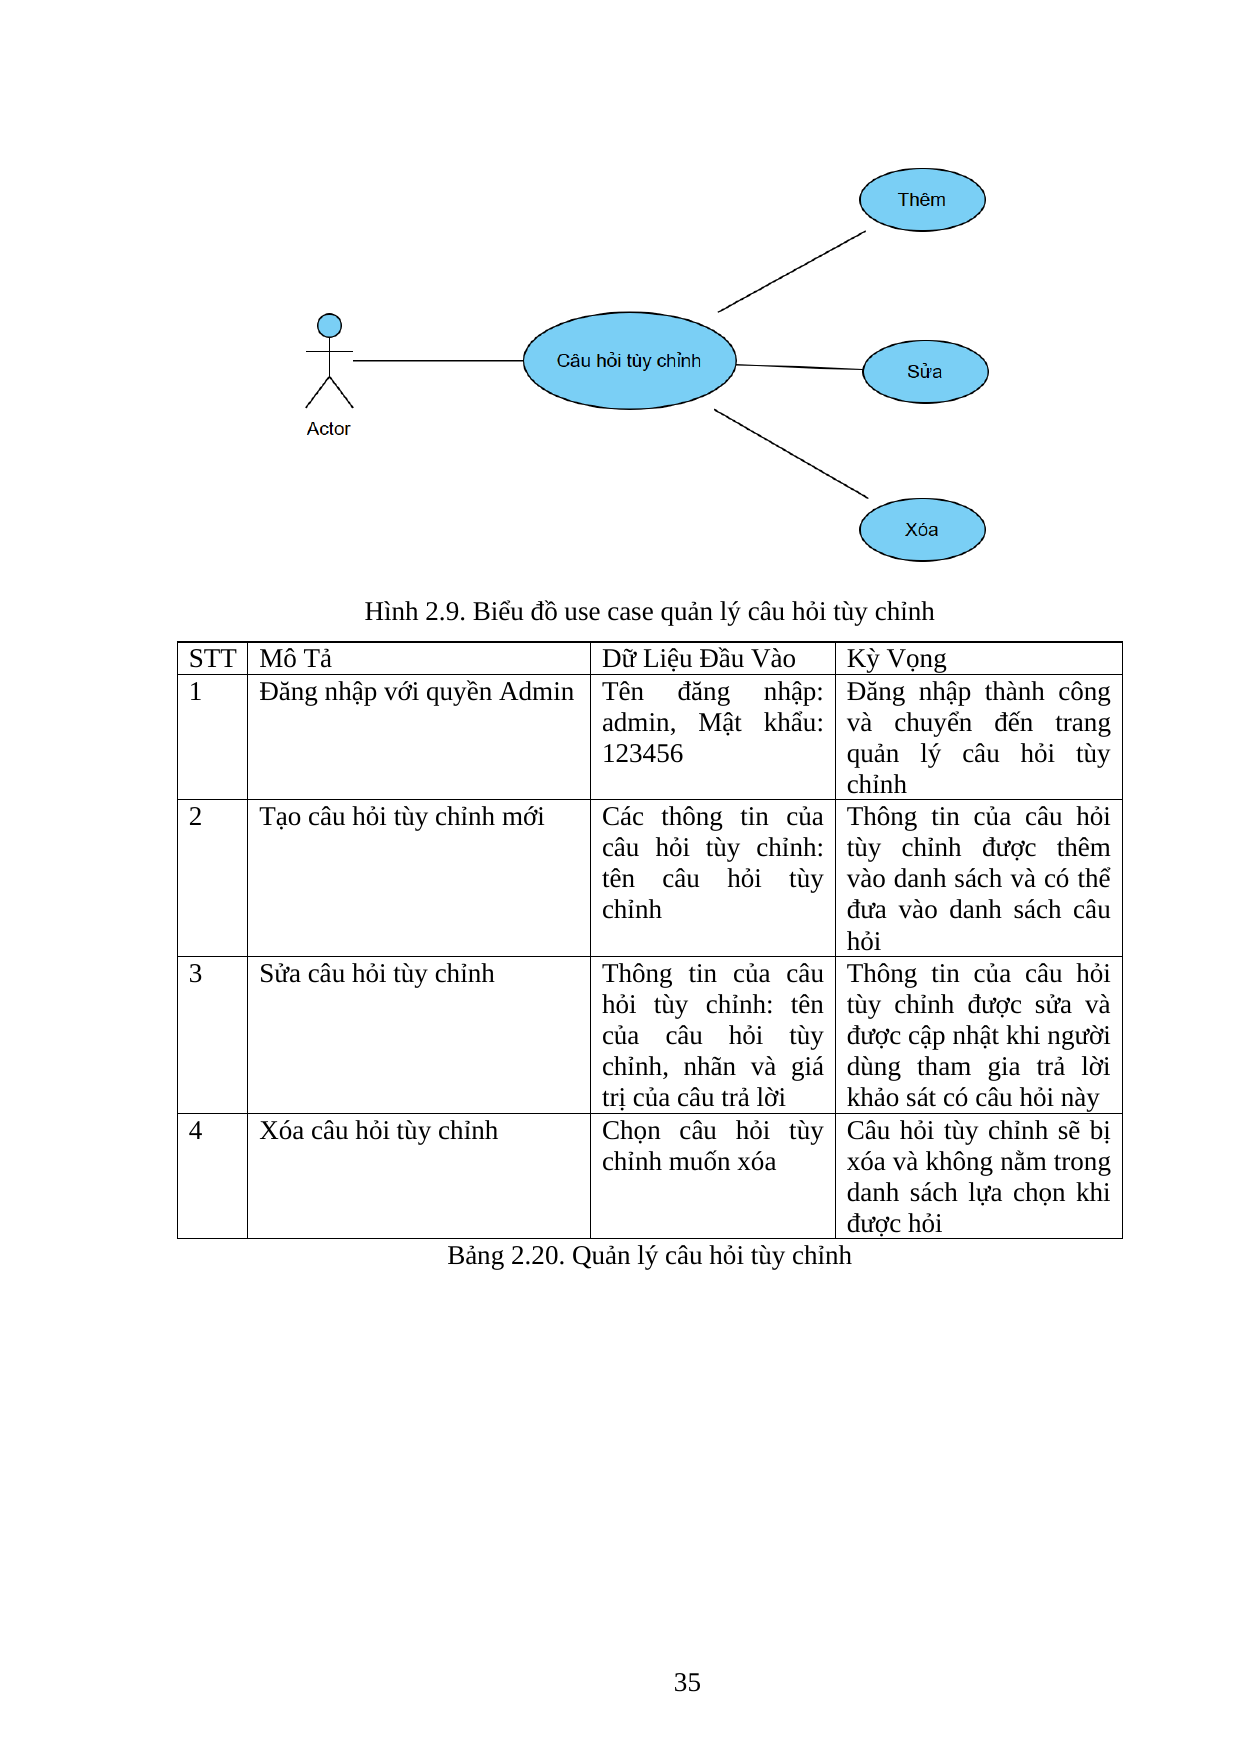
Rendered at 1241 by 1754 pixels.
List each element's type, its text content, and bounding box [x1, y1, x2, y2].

table_cell Các thông tin của câu hỏi tùy chỉnh: tên câu hỏi tùy chỉnh [591, 800, 835, 956]
text Hình 2.9. Biểu đồ use case quản lý câu hỏi tùy chỉnh [177, 595, 1122, 626]
table_cell Thông tin của câu hỏi tùy chỉnh được sửa và được cập nhật khi người dùng tham gia trả lời khảo sát có câu hỏi này [836, 957, 1122, 1113]
table_header Kỳ Vọng [836, 643, 1122, 673]
table_header STT [178, 643, 247, 673]
table_cell 2 [178, 800, 247, 956]
table_cell Tên đăng nhập: admin, Mật khẩu: 123456 [591, 675, 835, 799]
picture [279, 118, 1020, 595]
table_header Dữ Liệu Đầu Vào [591, 643, 835, 673]
text Bảng 2.20. Quản lý câu hỏi tùy chỉnh [177, 1239, 1122, 1271]
table_cell Tạo câu hỏi tùy chỉnh mới [248, 800, 590, 956]
table_cell Chọn câu hỏi tùy chỉnh muốn xóa [591, 1114, 835, 1238]
table_cell Đăng nhập thành công và chuyển đến trang quản lý câu hỏi tùy chỉnh [836, 675, 1122, 799]
table_cell Câu hỏi tùy chỉnh sẽ bị xóa và không nằm trong danh sách lựa chọn khi được hỏi [836, 1114, 1122, 1238]
table_cell Xóa câu hỏi tùy chỉnh [248, 1114, 590, 1238]
table_cell Thông tin của câu hỏi tùy chỉnh được thêm vào danh sách và có thể đưa vào danh sách câu hỏi [836, 800, 1122, 956]
table_cell 1 [178, 675, 247, 799]
table_cell 4 [178, 1114, 247, 1238]
table_cell Sửa câu hỏi tùy chỉnh [248, 957, 590, 1113]
table_cell Thông tin của câu hỏi tùy chỉnh: tên của câu hỏi tùy chỉnh, nhãn và giá trị của câu trả lời [591, 957, 835, 1113]
table_cell Đăng nhập với quyền Admin [248, 675, 590, 799]
table_header Mô Tả [248, 643, 590, 673]
table_cell 3 [178, 957, 247, 1113]
